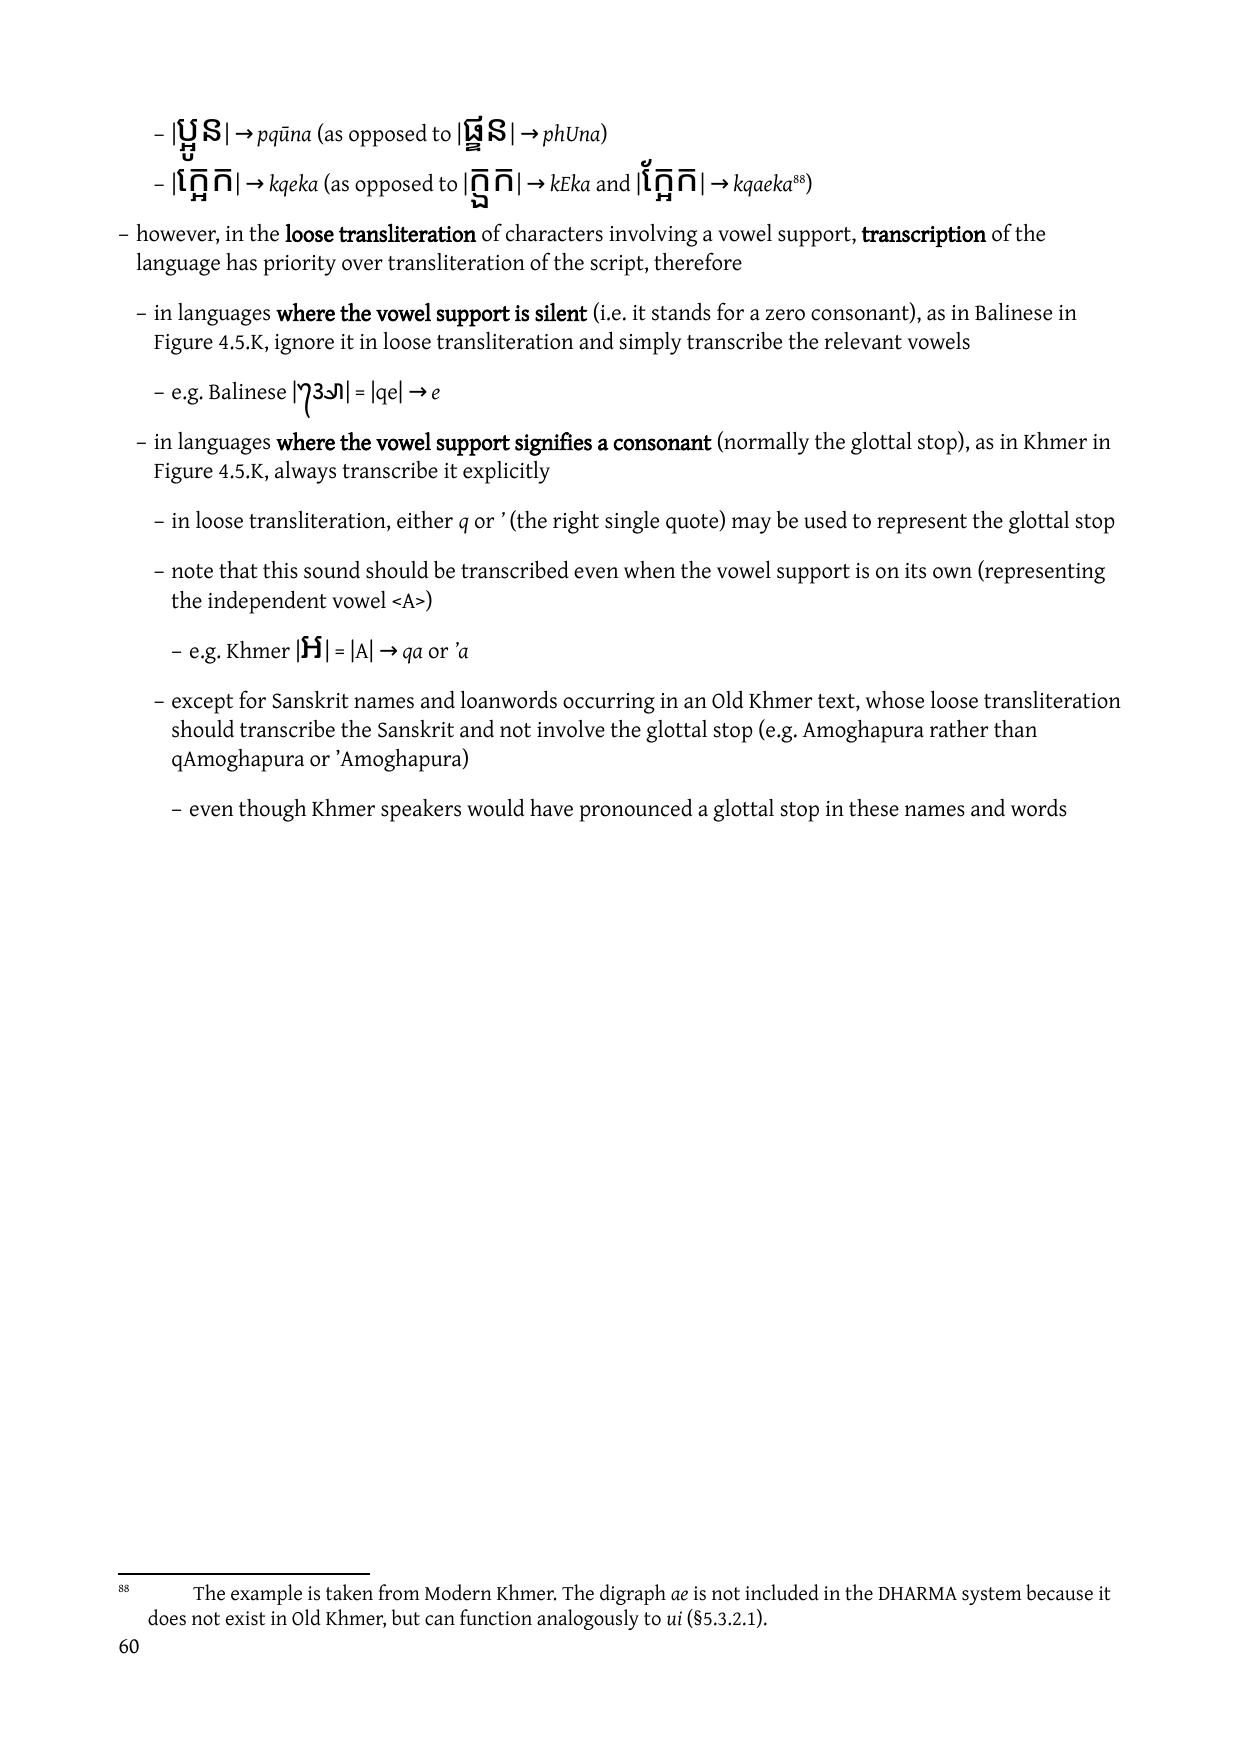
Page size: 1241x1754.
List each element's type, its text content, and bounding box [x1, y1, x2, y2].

list however, in the loose transliteration of characters involving a vowel support, transcription of the language has priority over transliteration of the script, therefore [118, 218, 1122, 276]
list even though Khmer speakers would have pronounced a glottal stop in these names and words [171, 793, 1122, 822]
list in languages where the vowel support is silent (i.e. it stands for a zero consonant), as in Balinese in Figure 4.5.B, ignore it in loose transliteration and simply transcribe the relevant vowels [136, 297, 1122, 356]
list except for Sanskrit names and loanwords occurring in an Old Khmer text, whose loose transliteration should transcribe the Sanskrit and not involve the glottal stop (e.g. Amoghapura rather than qAmoghapura or ’Amoghapura) [153, 685, 1122, 772]
list |ប្អូន| → pqūna (as opposed to |ផ្ឧន| → phUna) [153, 118, 1122, 147]
list in languages where the vowel support signifies a consonant (normally the glottal stop), as in Khmer in Figure 4.5.B, always transcribe it explicitly [136, 426, 1122, 485]
list note that this sound should be transcribed even when the vowel support is on its own (representing the independent vowel <A>) [153, 556, 1122, 614]
list in loose transliteration, either q or ’ (the right single quote) may be used to represent the glottal stop [153, 506, 1122, 535]
list e.g. Balinese |ᬅᬾ| = |qe| → e [153, 376, 1122, 406]
list |ក្អេក| → kqeka (as opposed to |ក្ឯក| → kEka and |ក្អែក| → kqaeka) [153, 168, 1122, 197]
list e.g. Khmer |អ| = |A| → qa or ’a [171, 635, 1122, 664]
